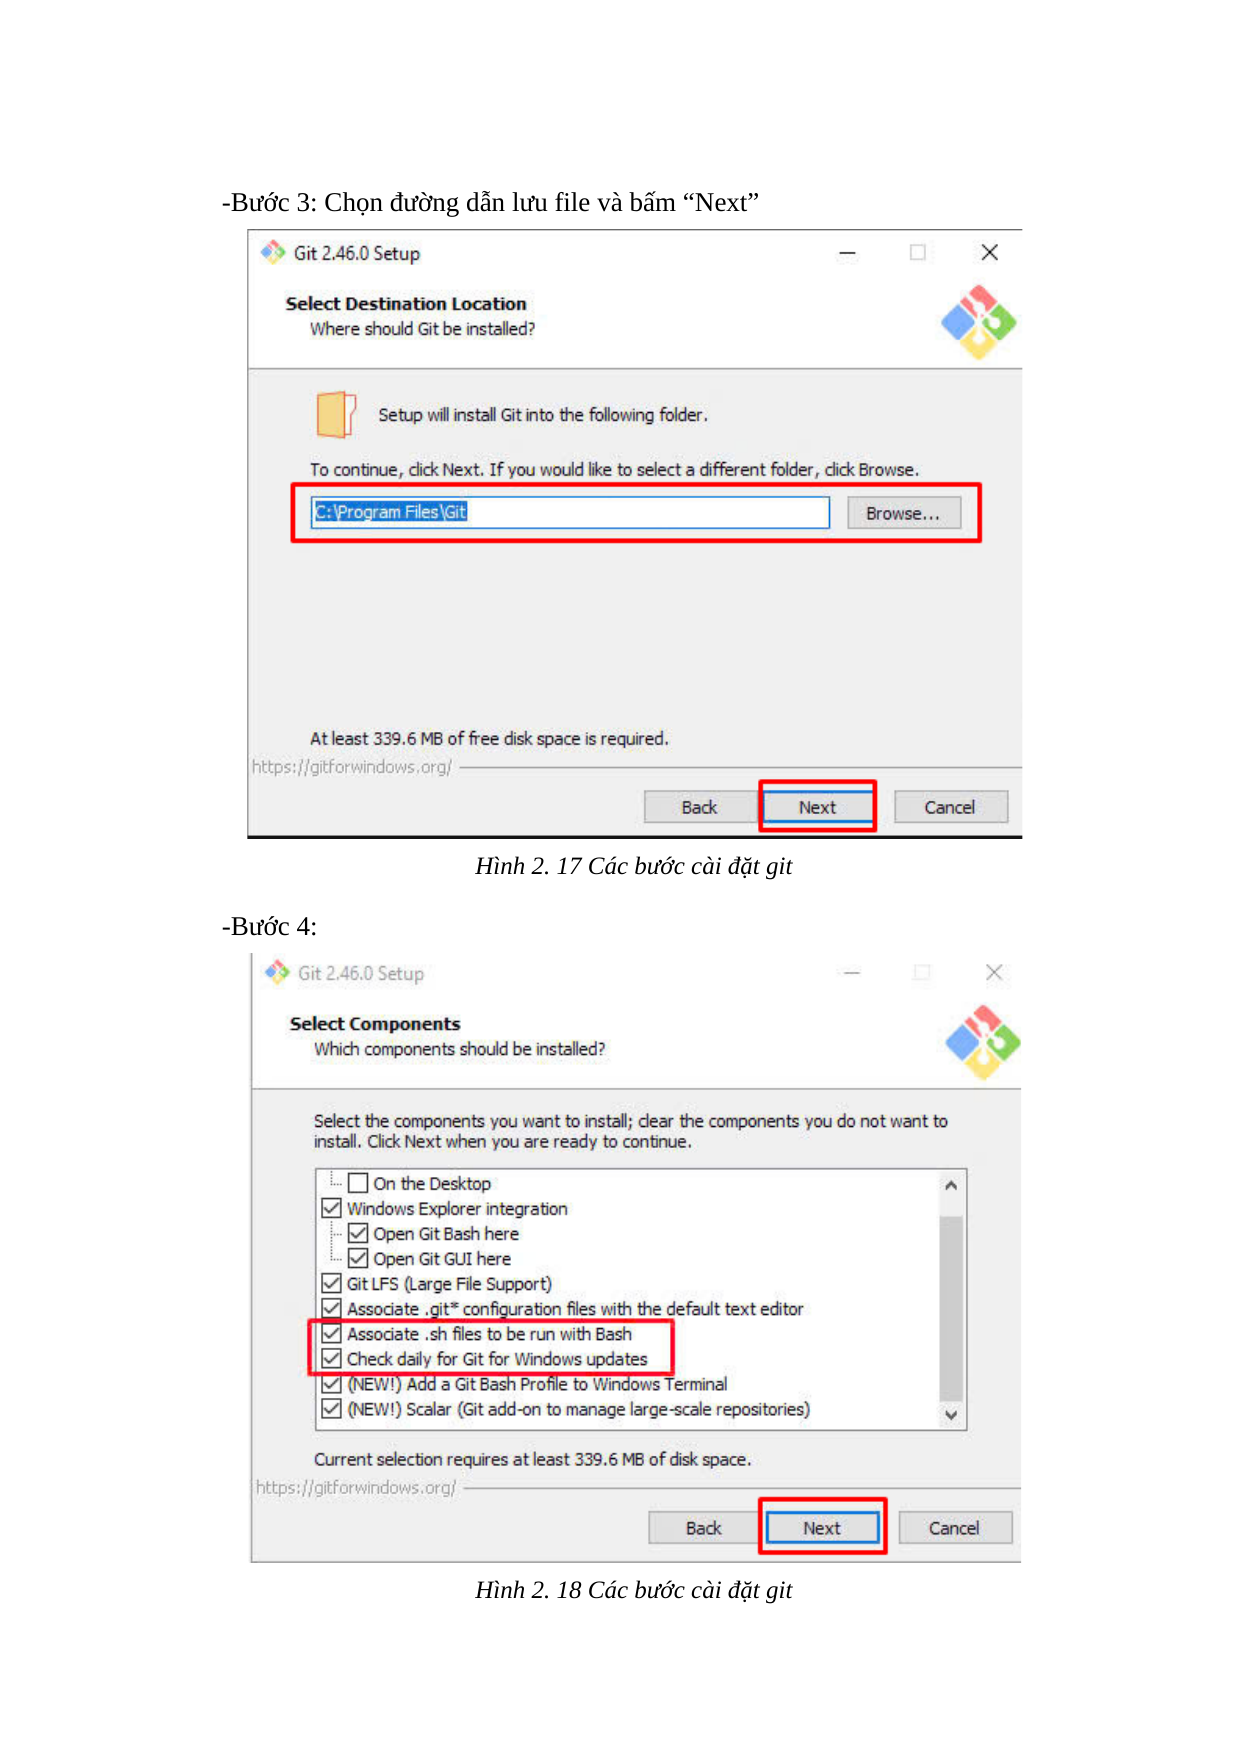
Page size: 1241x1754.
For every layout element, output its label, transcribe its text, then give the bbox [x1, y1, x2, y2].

text Hình 2. 18 Các bước cài đặt git [148, 1575, 1122, 1603]
text -Bước 3: Chọn đường dẫn lưu file và bấm “Next” [148, 186, 1122, 217]
text -Bước 4: [148, 909, 1122, 941]
picture [248, 953, 1022, 1563]
picture [247, 229, 1023, 839]
text Hình 2. 17 Các bước cài đặt git [148, 851, 1122, 880]
